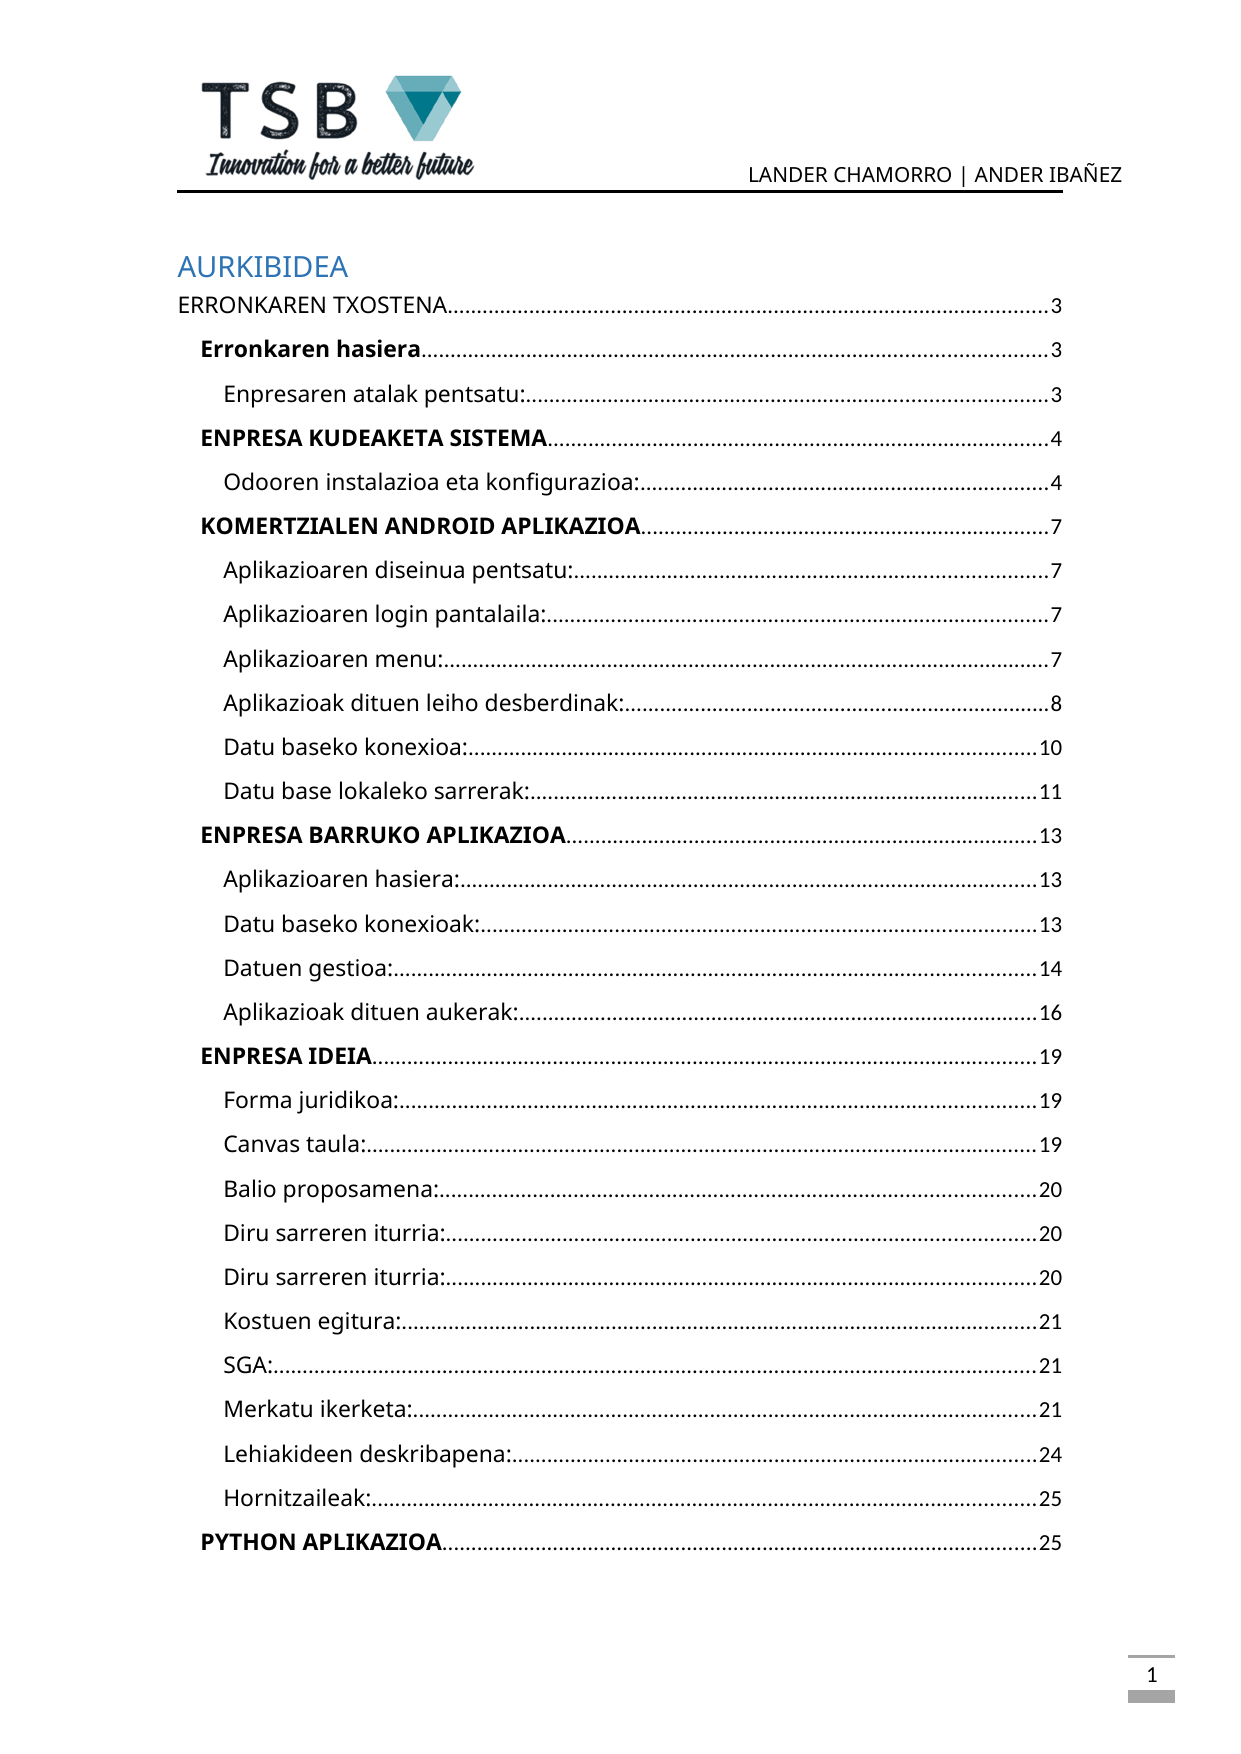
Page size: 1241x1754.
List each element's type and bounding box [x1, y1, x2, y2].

picture [177, 73, 501, 182]
